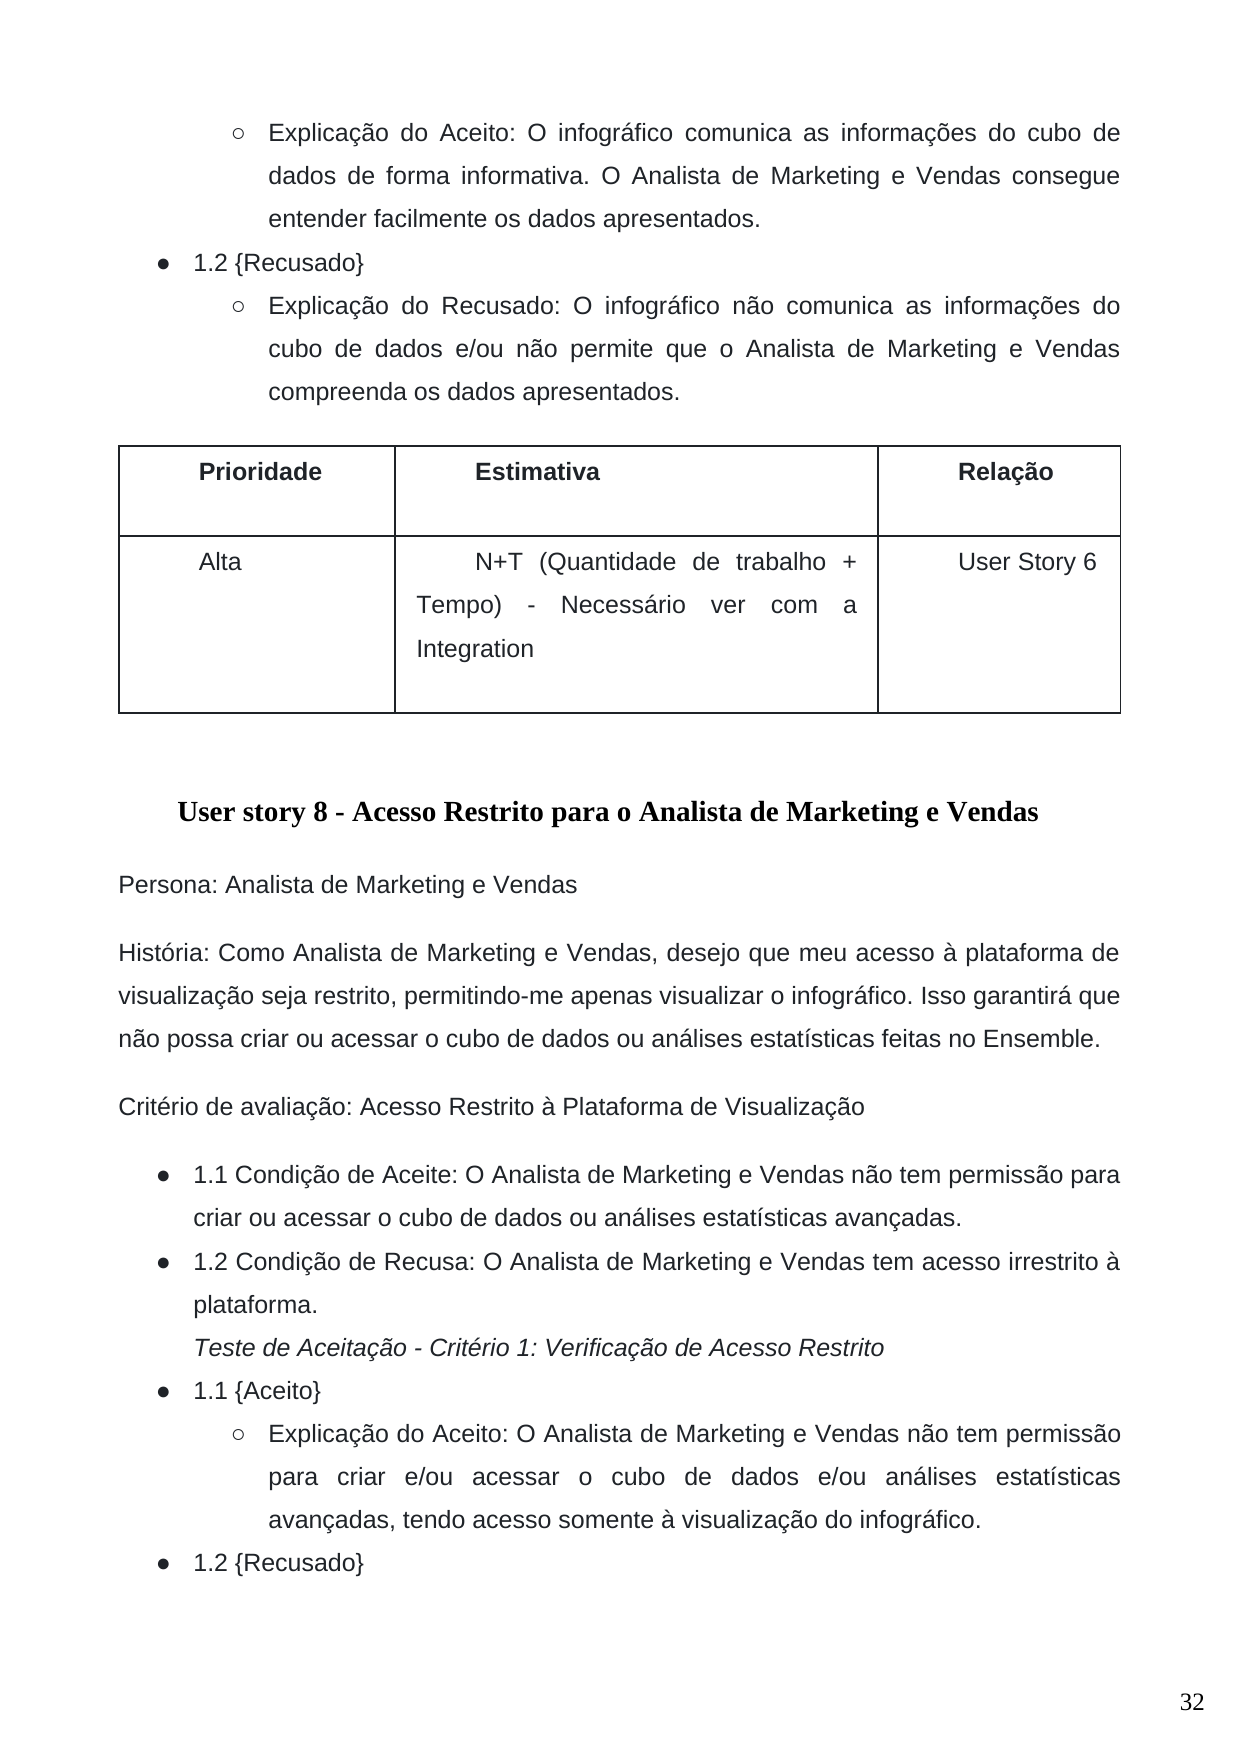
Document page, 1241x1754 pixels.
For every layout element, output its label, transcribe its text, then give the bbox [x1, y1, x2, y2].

list 1.1 {Aceito} [156, 1376, 1122, 1404]
text User story 8 - Acesso Restrito para o Analista de Marketing e Vendas [118, 794, 1122, 828]
table_cell User Story 6 [879, 537, 1120, 712]
table_header Relação [879, 447, 1120, 535]
list 1.2 {Recusado} [156, 247, 1122, 276]
list 1.1 Condição de Aceite: O Analista de Marketing e Vendas não tem permissão para criar ou acessar o cubo de dados ou análises estatísticas avançadas. [156, 1160, 1122, 1232]
table_cell N+T (Quantidade de trabalho + Tempo) - Necessário ver com a Integration [396, 537, 877, 712]
text Persona: Analista de Marketing e Vendas [118, 869, 1122, 898]
list 1.2 Condição de Recusa: O Analista de Marketing e Vendas tem acesso irrestrito à plataforma. Teste de Aceitação - Critério 1: Verificação de Acesso Restrito [156, 1246, 1122, 1361]
list 1.2 {Recusado} [156, 1548, 1122, 1577]
text Critério de avaliação: Acesso Restrito à Plataforma de Visualização [118, 1092, 1122, 1121]
text História: Como Analista de Marketing e Vendas, desejo que meu acesso à plataforma de visualização seja restrito, permitindo-me apenas visualizar o infográfico. Isso garantirá que não possa criar ou acessar o cubo de dados ou análises estatísticas feitas no Ensemble. [118, 938, 1122, 1053]
list Explicação do Aceito: O Analista de Marketing e Vendas não tem permissão para criar e/ou acessar o cubo de dados e/ou análises estatísticas avançadas, tendo acesso somente à visualização do infográfico. [231, 1419, 1122, 1534]
table_cell Alta [120, 537, 394, 712]
table_header Estimativa [396, 447, 877, 535]
list Explicação do Aceito: O infográfico comunica as informações do cubo de dados de forma informativa. O Analista de Marketing e Vendas consegue entender facilmente os dados apresentados. [231, 118, 1122, 233]
table_header Prioridade [120, 447, 394, 535]
list Explicação do Recusado: O infográfico não comunica as informações do cubo de dados e/ou não permite que o Analista de Marketing e Vendas compreenda os dados apresentados. [231, 291, 1122, 406]
